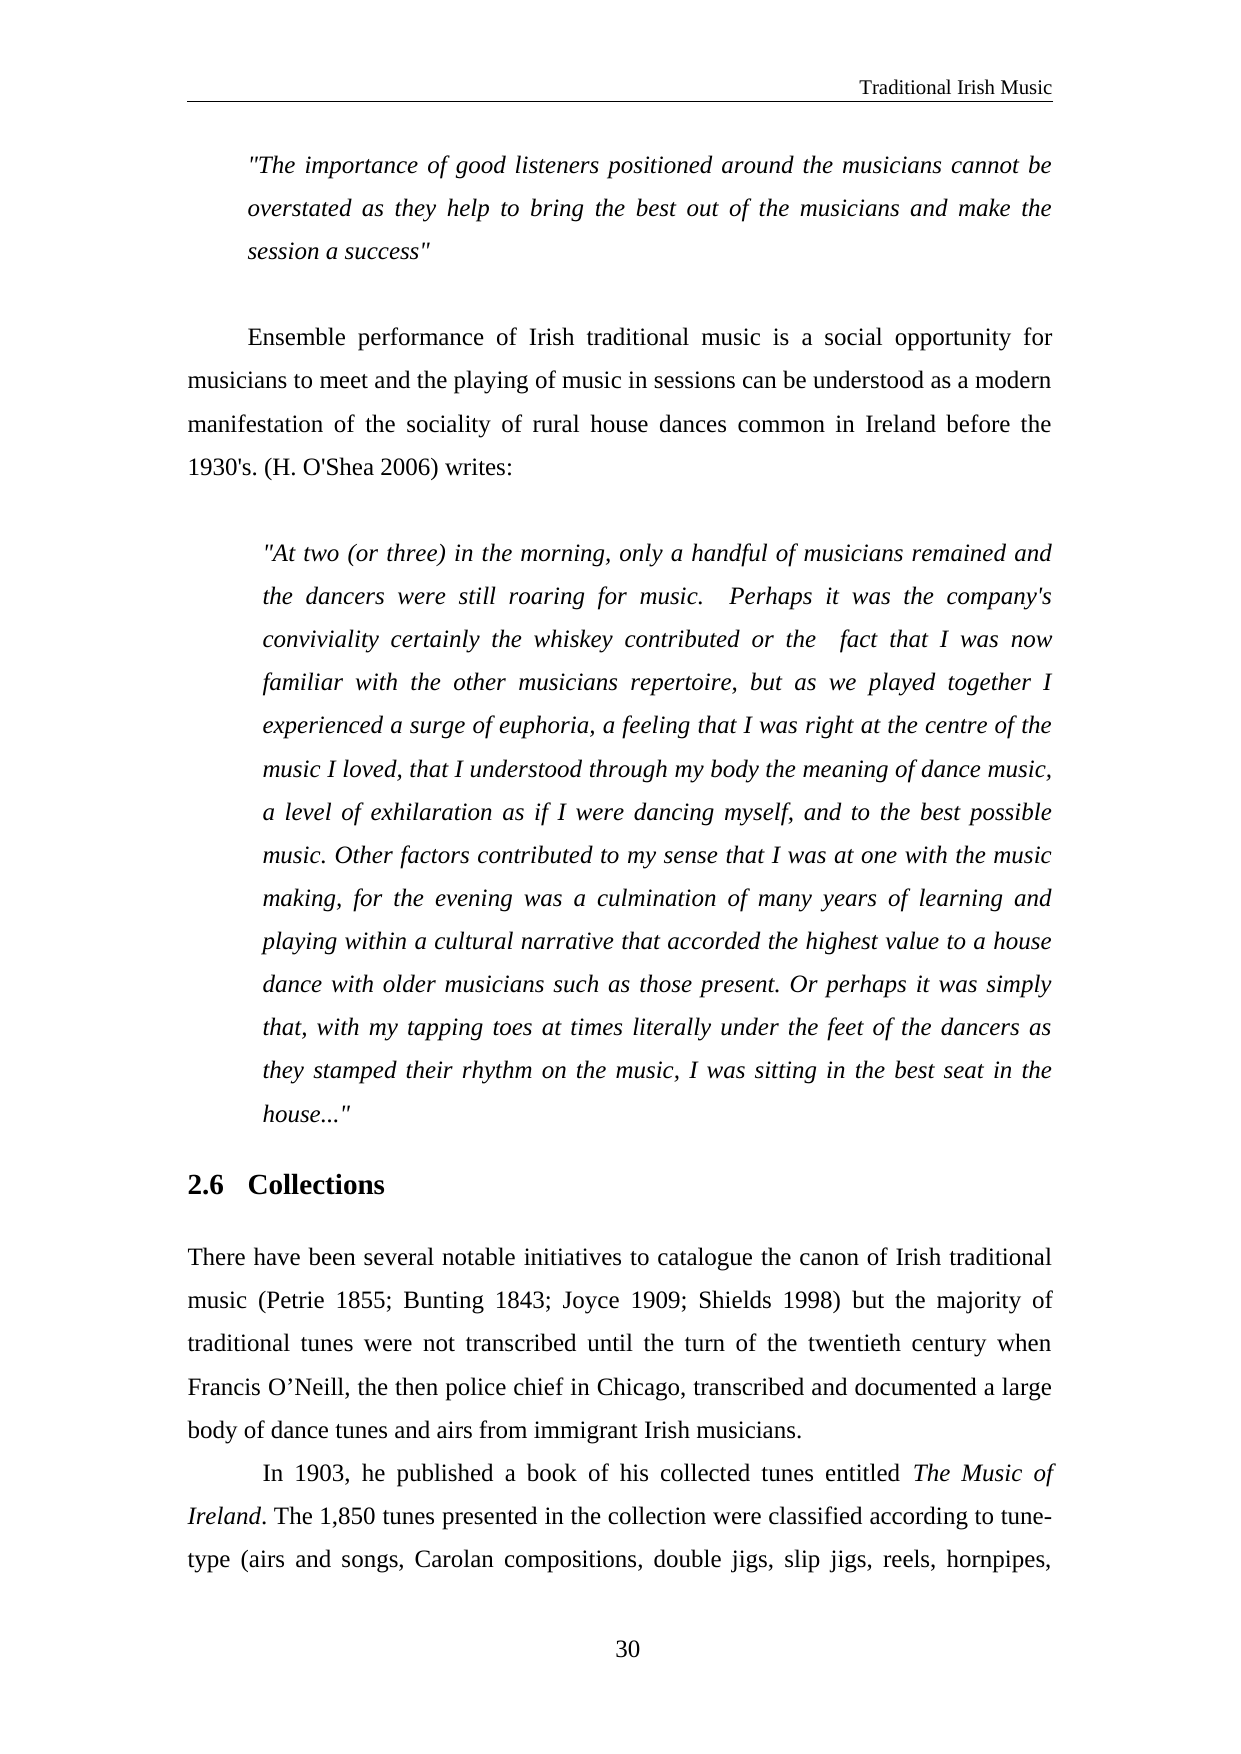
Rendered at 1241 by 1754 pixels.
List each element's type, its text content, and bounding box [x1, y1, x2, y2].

text There have been several notable initiatives to catalogue the canon of Irish traditional music (Petrie 1855; Bunting 1843; Joyce 1909; Shields 1998) but the majority of traditional tunes were not transcribed until the turn of the twentieth century when Francis O’Neill, the then police chief in Chicago, transcribed and documented a large body of dance tunes and airs from immigrant Irish musicians. [187, 1242, 1053, 1443]
text Ensemble performance of Irish traditional music is a social opportunity for musicians to meet and the playing of music in sessions can be understood as a modern manifestation of the sociality of rural house dances common in Ireland before the 1930's. writes: [187, 322, 1053, 481]
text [187, 1458, 1053, 1573]
text "The importance of good listeners positioned around the musicians cannot be overstated as they help to bring the best out of the musicians and make the session a success" [247, 150, 1053, 265]
subtitle Collections [187, 1167, 1053, 1200]
text "At two (or three) in the morning, only a handful of musicians remained and the dancers were still roaring for music. Perhaps it was the company's conviviality certainly the whiskey contributed or the fact that I was now familiar with the other musicians repertoire, but as we played together I experienced a surge of euphoria, a feeling that I was right at the centre of the music I loved, that I understood through my body the meaning of dance music, a level of exhilaration as if I were dancing myself, and to the best possible music. Other factors contributed to my sense that I was at one with the music making, for the evening was a culmination of many years of learning and playing within a cultural narrative that accorded the highest value to a house dance with older musicians such as those present. Or perhaps it was simply that, with my tapping toes at times literally under the feet of the dancers as they stamped their rhythm on the music, I was sitting in the best seat in the house..." [262, 538, 1053, 1127]
